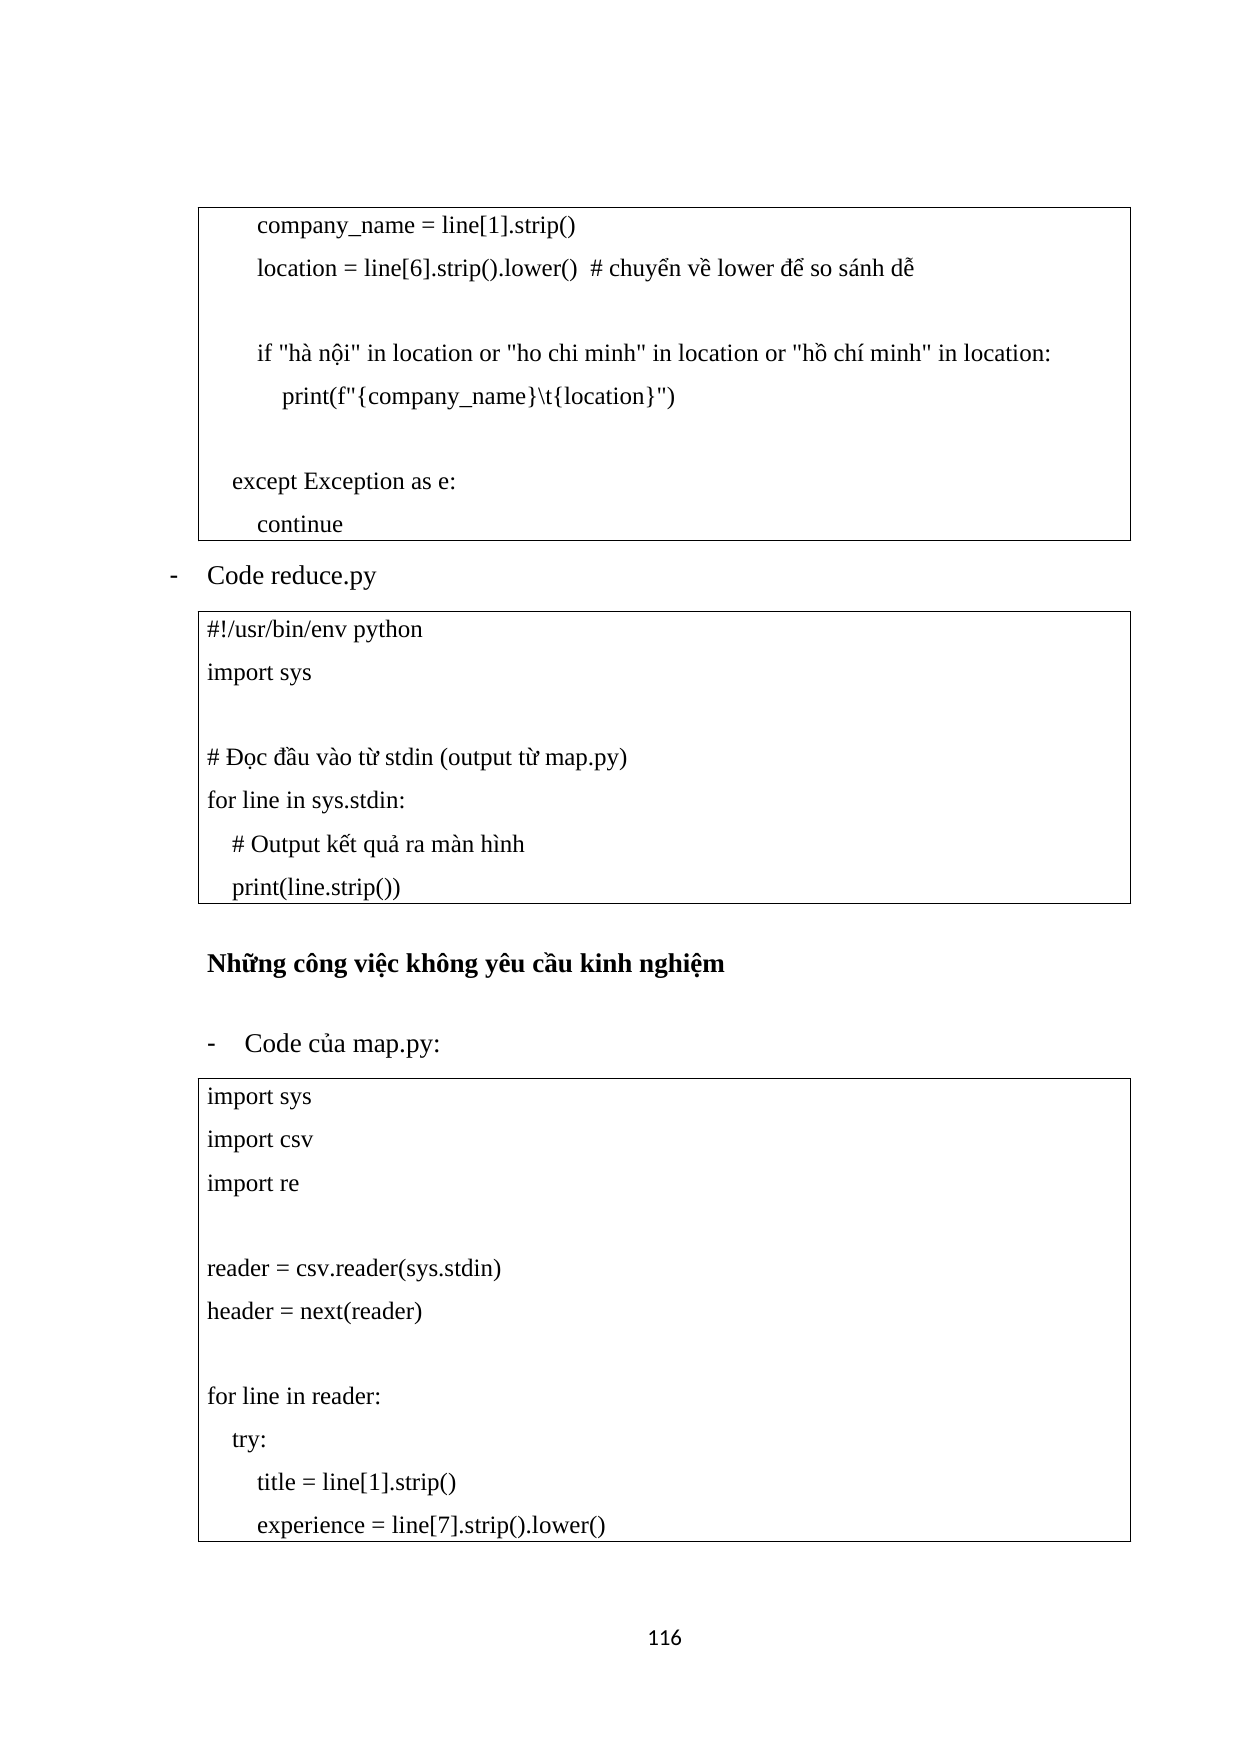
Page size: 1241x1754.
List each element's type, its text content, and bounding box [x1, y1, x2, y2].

list # Output kết quả ra màn hình [199, 826, 1130, 857]
list except Exception as e: [199, 463, 1130, 495]
text Những công việc không yêu cầu kinh nghiệm [207, 947, 1122, 978]
list import sys [199, 1079, 1130, 1110]
list location = line[6].strip().lower() # chuyển về lower để so sánh dễ [199, 250, 1130, 282]
list continue [199, 506, 1130, 540]
list # Đọc đầu vào từ stdin (output từ map.py) [199, 739, 1130, 771]
list import sys [199, 654, 1130, 686]
list company_name = line[1].strip() [199, 208, 1130, 239]
list try: [199, 1421, 1130, 1453]
list if "hà nội" in location or "ho chi minh" in location or "hồ chí minh" in location: [199, 335, 1130, 367]
list for line in sys.stdin: [199, 782, 1130, 814]
list import re [199, 1164, 1130, 1196]
list header = next(reader) [199, 1293, 1130, 1325]
list Code của map.py: [207, 1023, 1122, 1060]
list experience = line[7].strip().lower() [199, 1507, 1130, 1541]
list import csv [199, 1121, 1130, 1153]
list print(line.strip()) [199, 869, 1130, 903]
list #!/usr/bin/env python [199, 612, 1130, 643]
list reader = csv.reader(sys.stdin) [199, 1250, 1130, 1282]
list for line in reader: [199, 1378, 1130, 1410]
list print(f"{company_name}\t{location}") [199, 378, 1130, 410]
list Code reduce.py [169, 556, 1122, 593]
list title = line[1].strip() [199, 1464, 1130, 1496]
